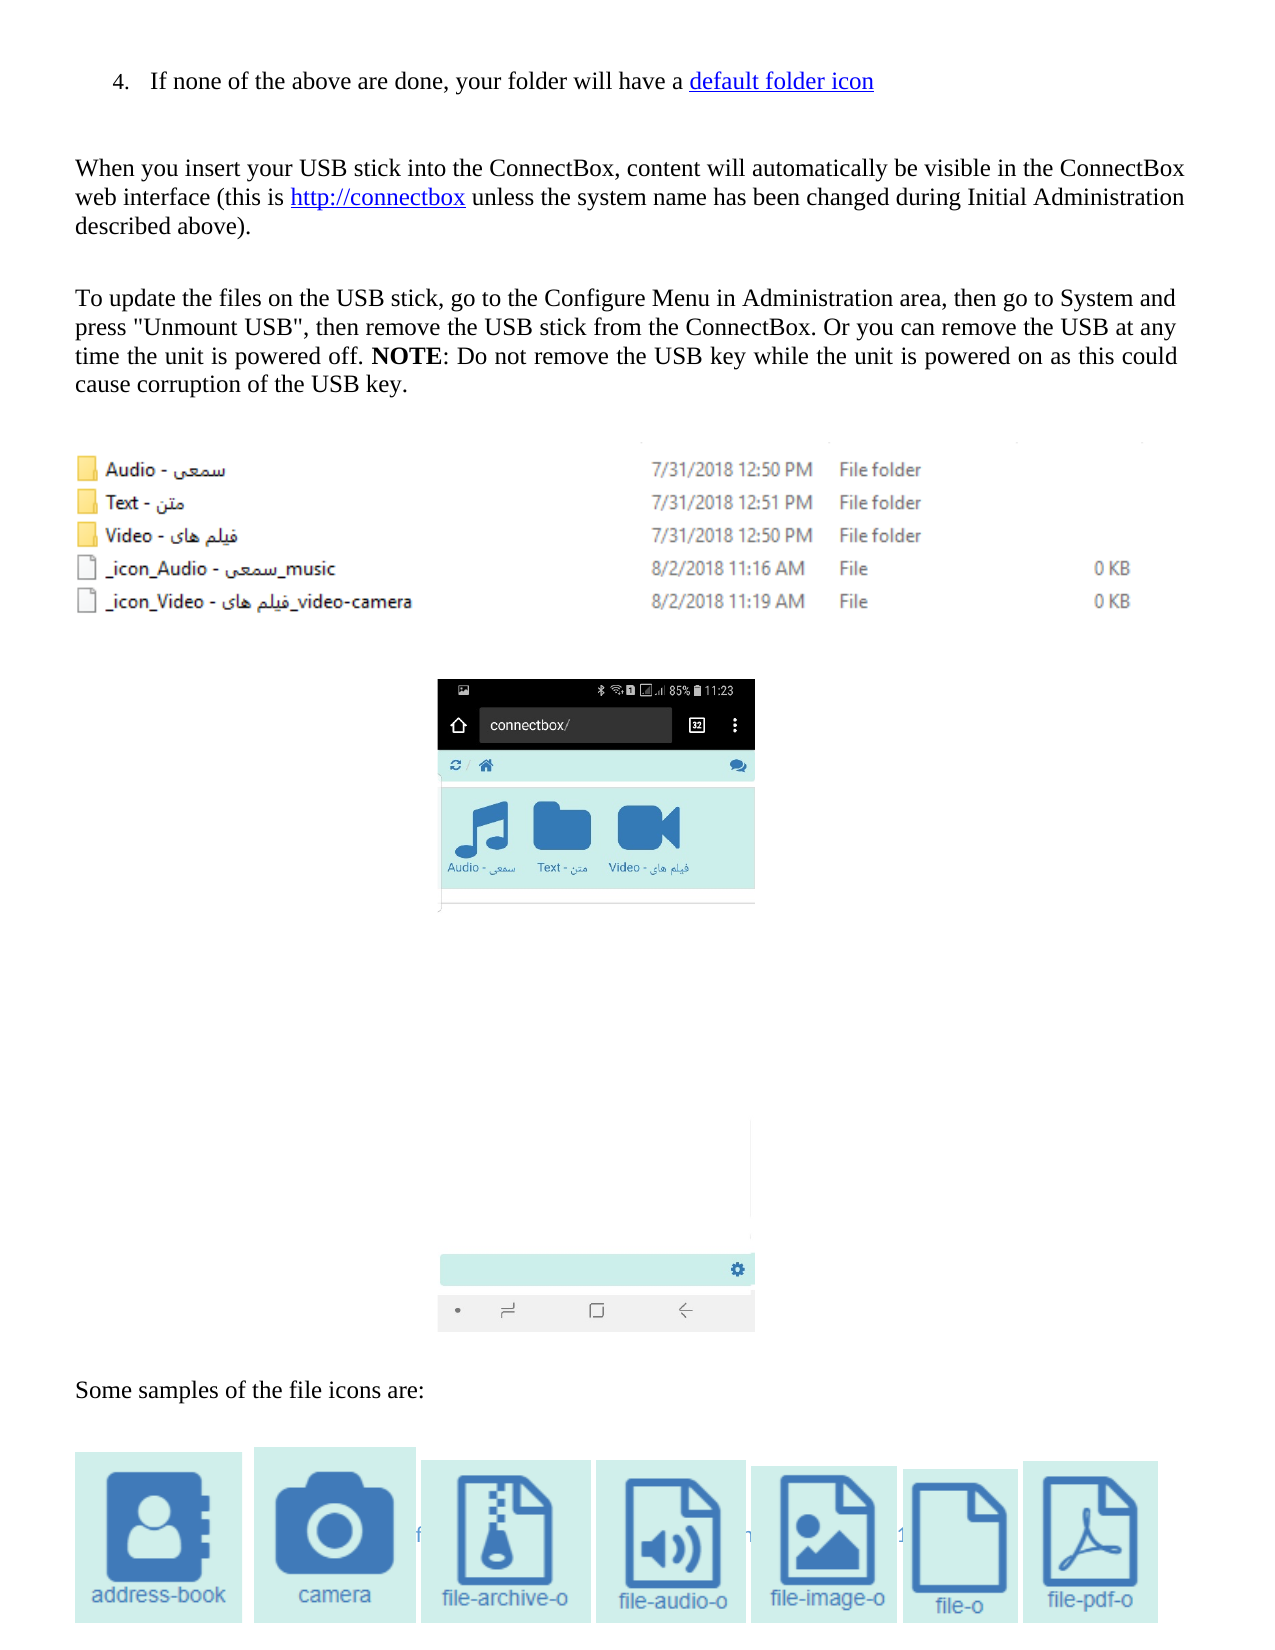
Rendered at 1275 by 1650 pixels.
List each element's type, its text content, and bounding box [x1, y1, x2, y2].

text When you insert your USB stick into the ConnectBox, content will automatically be visible in the ConnectBox web interface (this is http://connectbox unless the system name has been changed during Initial Administration described above). [75, 153, 1185, 239]
picture [254, 1447, 416, 1623]
picture [751, 1466, 897, 1623]
text Some samples of the file icons are: [75, 1375, 1206, 1404]
picture [75, 1452, 243, 1623]
picture [421, 1460, 591, 1623]
picture [596, 1460, 746, 1623]
text To update the files on the USB stick, go to the Configure Menu in Administration area, then go to System and press "Unmount USB", then remove the USB stick from the ConnectBox. Or you can remove the USB at any time the unit is powered off. NOTE: Do not remove the USB key while the unit is powered on as this could cause corruption of the USB key. [75, 283, 1178, 398]
list If none of the above are done, your folder will have a default folder icon [112, 67, 1206, 95]
picture [62, 442, 1175, 635]
picture [903, 1469, 1018, 1623]
picture [437, 679, 755, 1332]
picture [1023, 1461, 1158, 1623]
